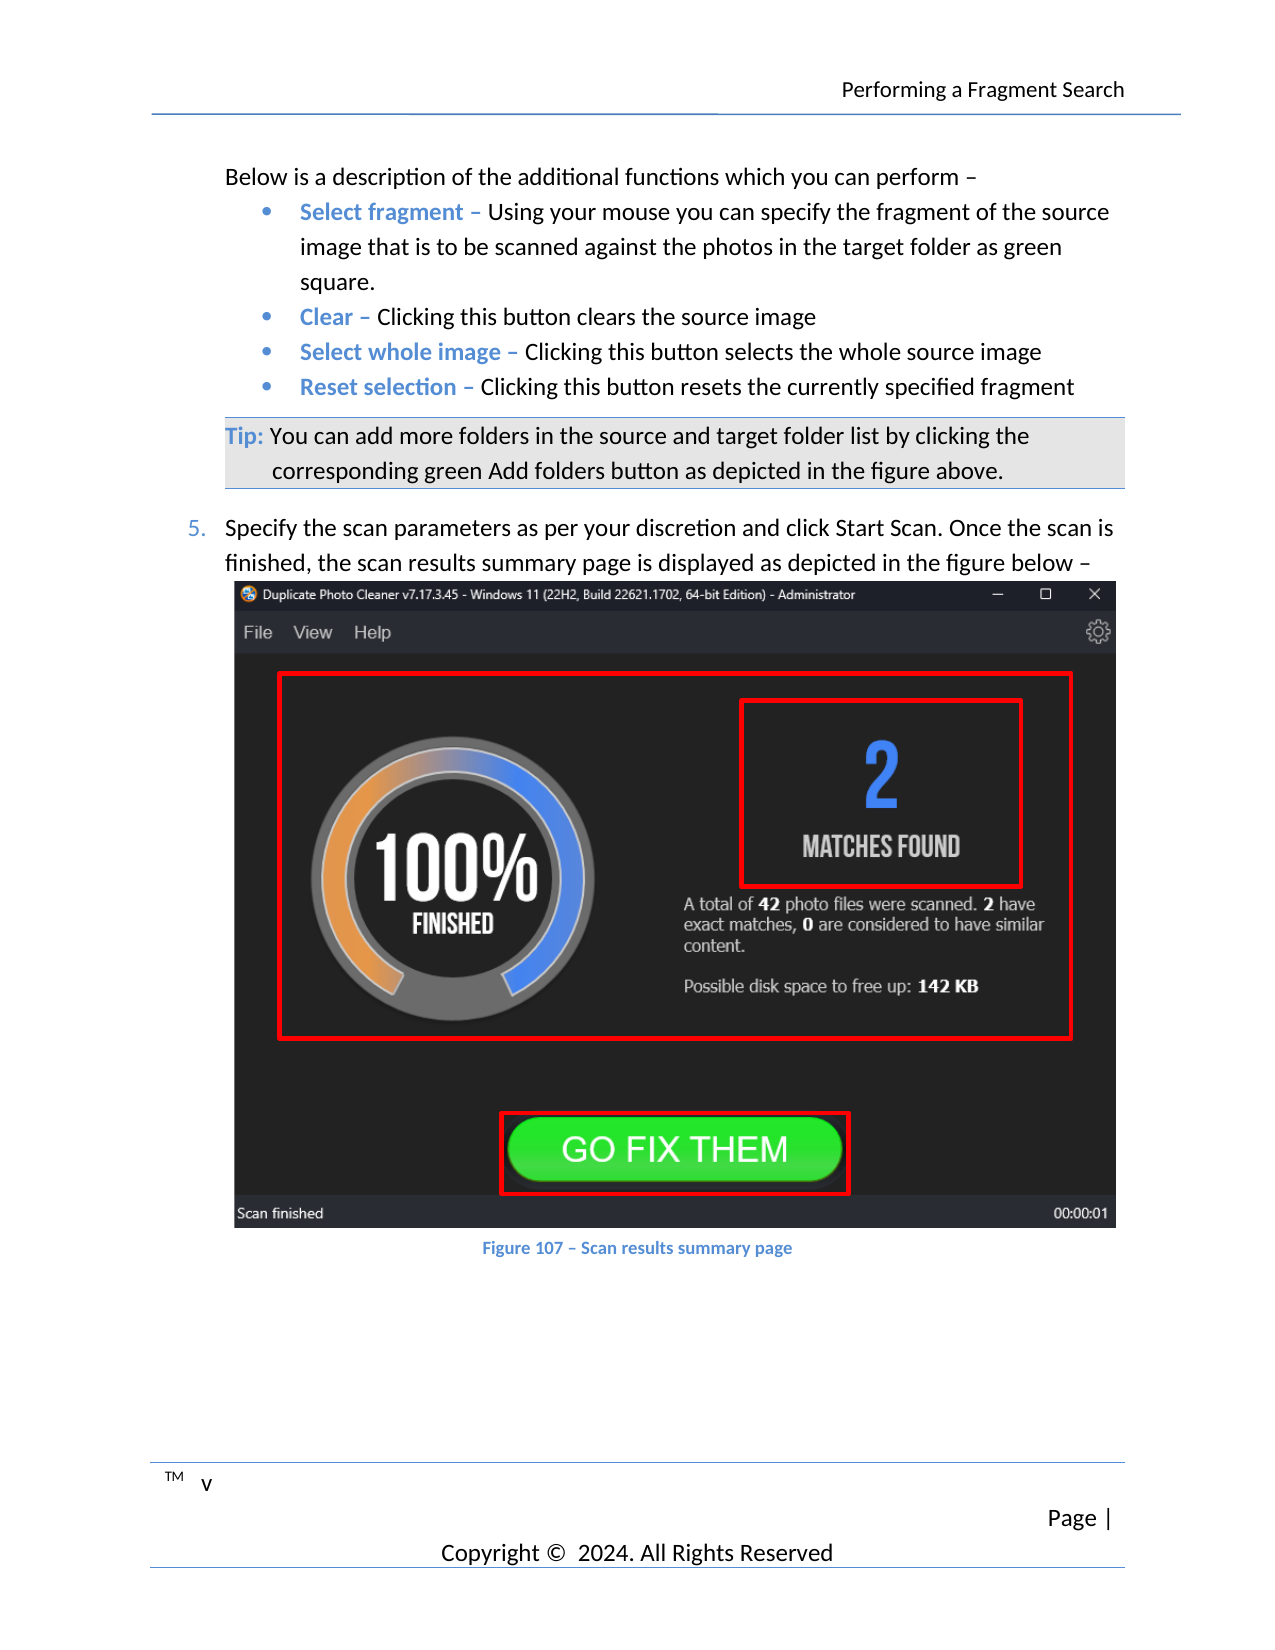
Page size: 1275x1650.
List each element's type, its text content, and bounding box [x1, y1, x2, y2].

list Specify the scan parameters as per your discretion and click Start Scan. Once the scan is finished, the scan results summary page is displayed as depicted in the figure below – [187, 512, 1125, 577]
list Select whole image – Clicking this button selects the whole source image [262, 336, 1125, 367]
list Select fragment – Using your mouse you can specify the fragment of the source image that is to be scanned against the photos in the target folder as green square. [262, 196, 1125, 297]
text Figure 107 – Scan results summary page [150, 1236, 1125, 1259]
text Tip: You can add more folders in the source and target folder list by clicking the corresponding green Add folders button as depicted in the figure above. [225, 418, 1125, 488]
list Reset selection – Clicking this button resets the currently specified fragment [262, 371, 1125, 402]
picture [234, 581, 1116, 1228]
list Below is a description of the additional functions which you can perform – [225, 161, 1125, 192]
list Clear – Clicking this button clears the source image [262, 301, 1125, 332]
